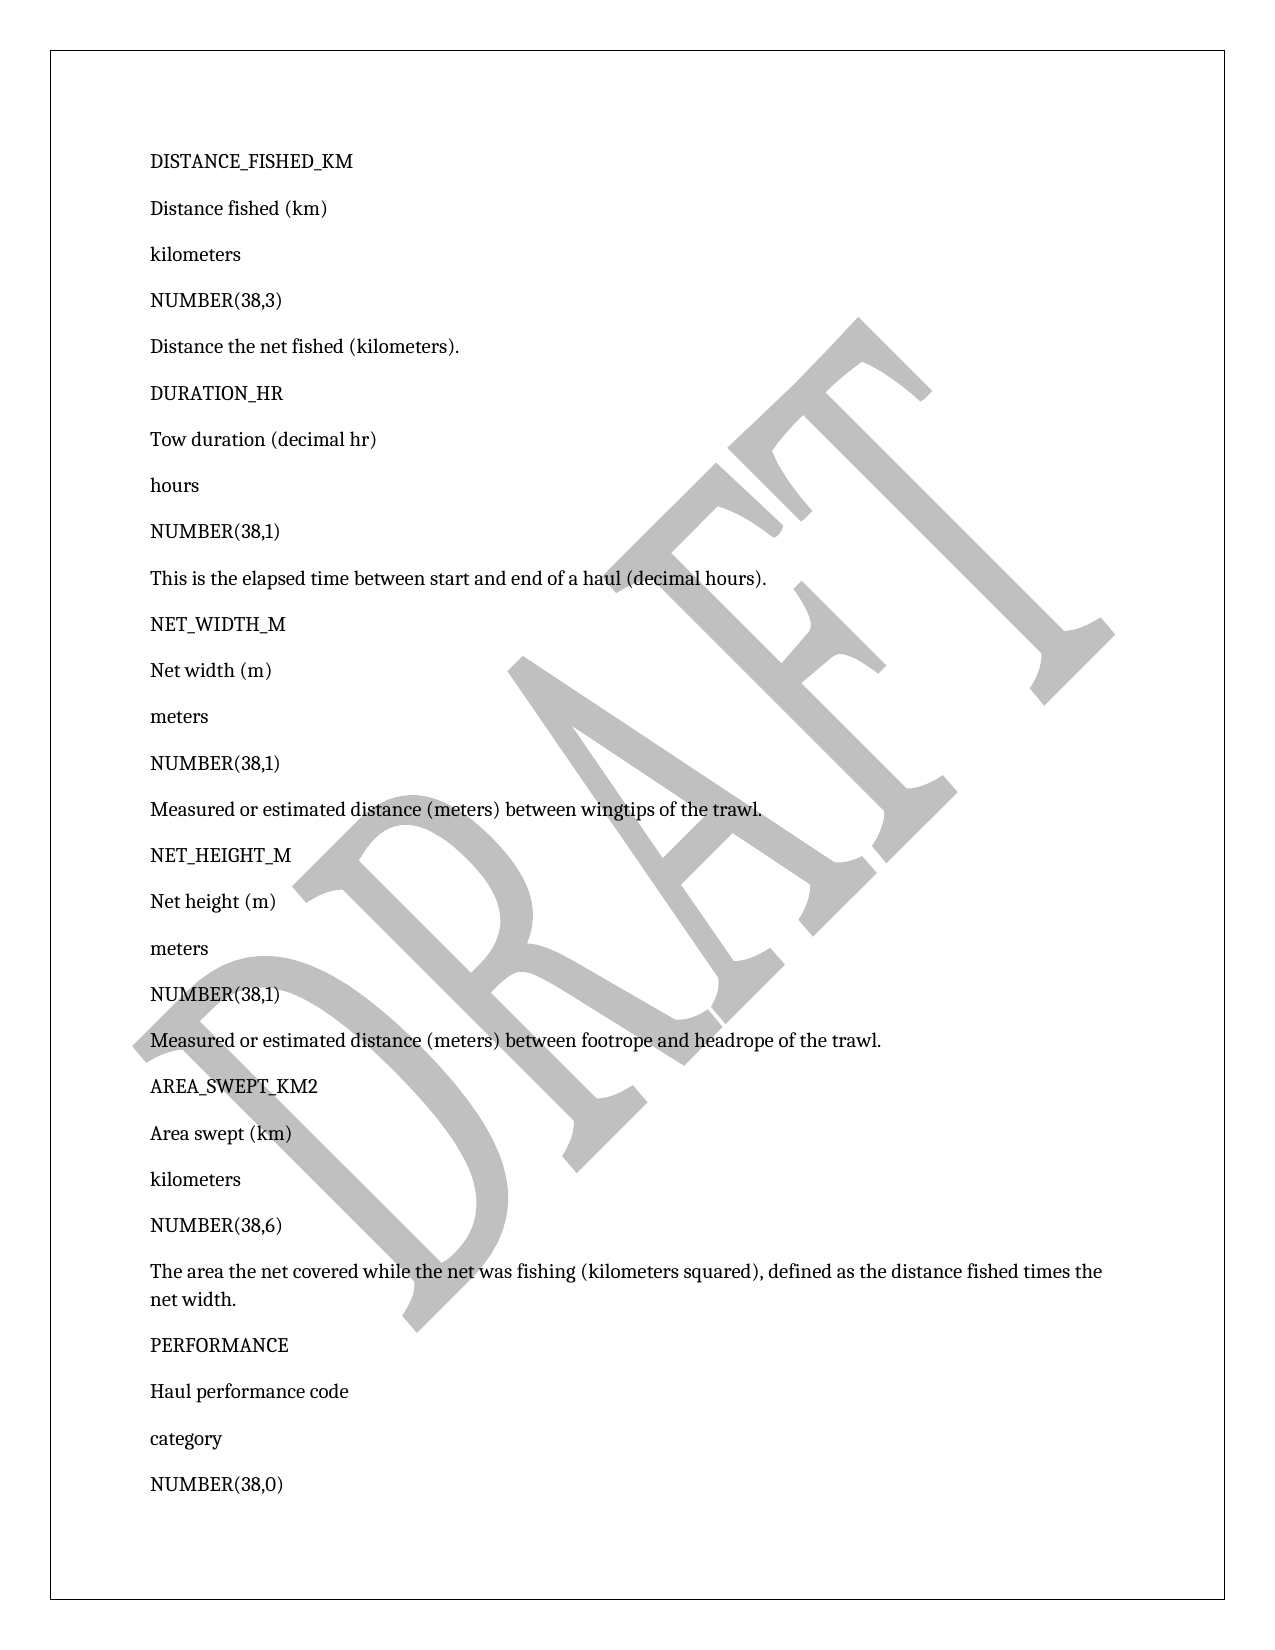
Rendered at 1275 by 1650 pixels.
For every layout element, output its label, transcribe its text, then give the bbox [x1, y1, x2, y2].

text Net width (m) [150, 659, 1125, 683]
text NUMBER(38,3) [150, 289, 1125, 313]
text NET_HEIGHT_M [150, 844, 1125, 868]
text Measured or estimated distance (meters) between wingtips of the trawl. [150, 797, 1125, 821]
text DURATION_HR [150, 381, 1125, 405]
text NUMBER(38,1) [150, 520, 1125, 544]
text NUMBER(38,1) [150, 751, 1125, 775]
text AREA_SWEPT_KM2 [150, 1075, 1125, 1099]
text PERFORMANCE [150, 1334, 1125, 1358]
text Area swept (km) [150, 1121, 1125, 1145]
text kilometers [150, 1167, 1125, 1191]
text NUMBER(38,0) [150, 1472, 1125, 1496]
text NET_WIDTH_M [150, 612, 1125, 636]
text Haul performance code [150, 1380, 1125, 1404]
text NUMBER(38,6) [150, 1214, 1125, 1238]
text Distance fished (km) [150, 196, 1125, 220]
text kilometers [150, 242, 1125, 266]
text This is the elapsed time between start and end of a haul (decimal hours). [150, 566, 1125, 590]
text hours [150, 474, 1125, 498]
text meters [150, 705, 1125, 729]
text DISTANCE_FISHED_KM [150, 150, 1125, 174]
text category [150, 1426, 1125, 1450]
text Net height (m) [150, 890, 1125, 914]
text The area the net covered while the net was fishing (kilometers squared), defined as the distance fished times the net width. [150, 1260, 1125, 1311]
text Tow duration (decimal hr) [150, 427, 1125, 451]
text NUMBER(38,1) [150, 982, 1125, 1006]
text Distance the net fished (kilometers). [150, 335, 1125, 359]
text meters [150, 936, 1125, 960]
text Measured or estimated distance (meters) between footrope and headrope of the trawl. [150, 1029, 1125, 1053]
